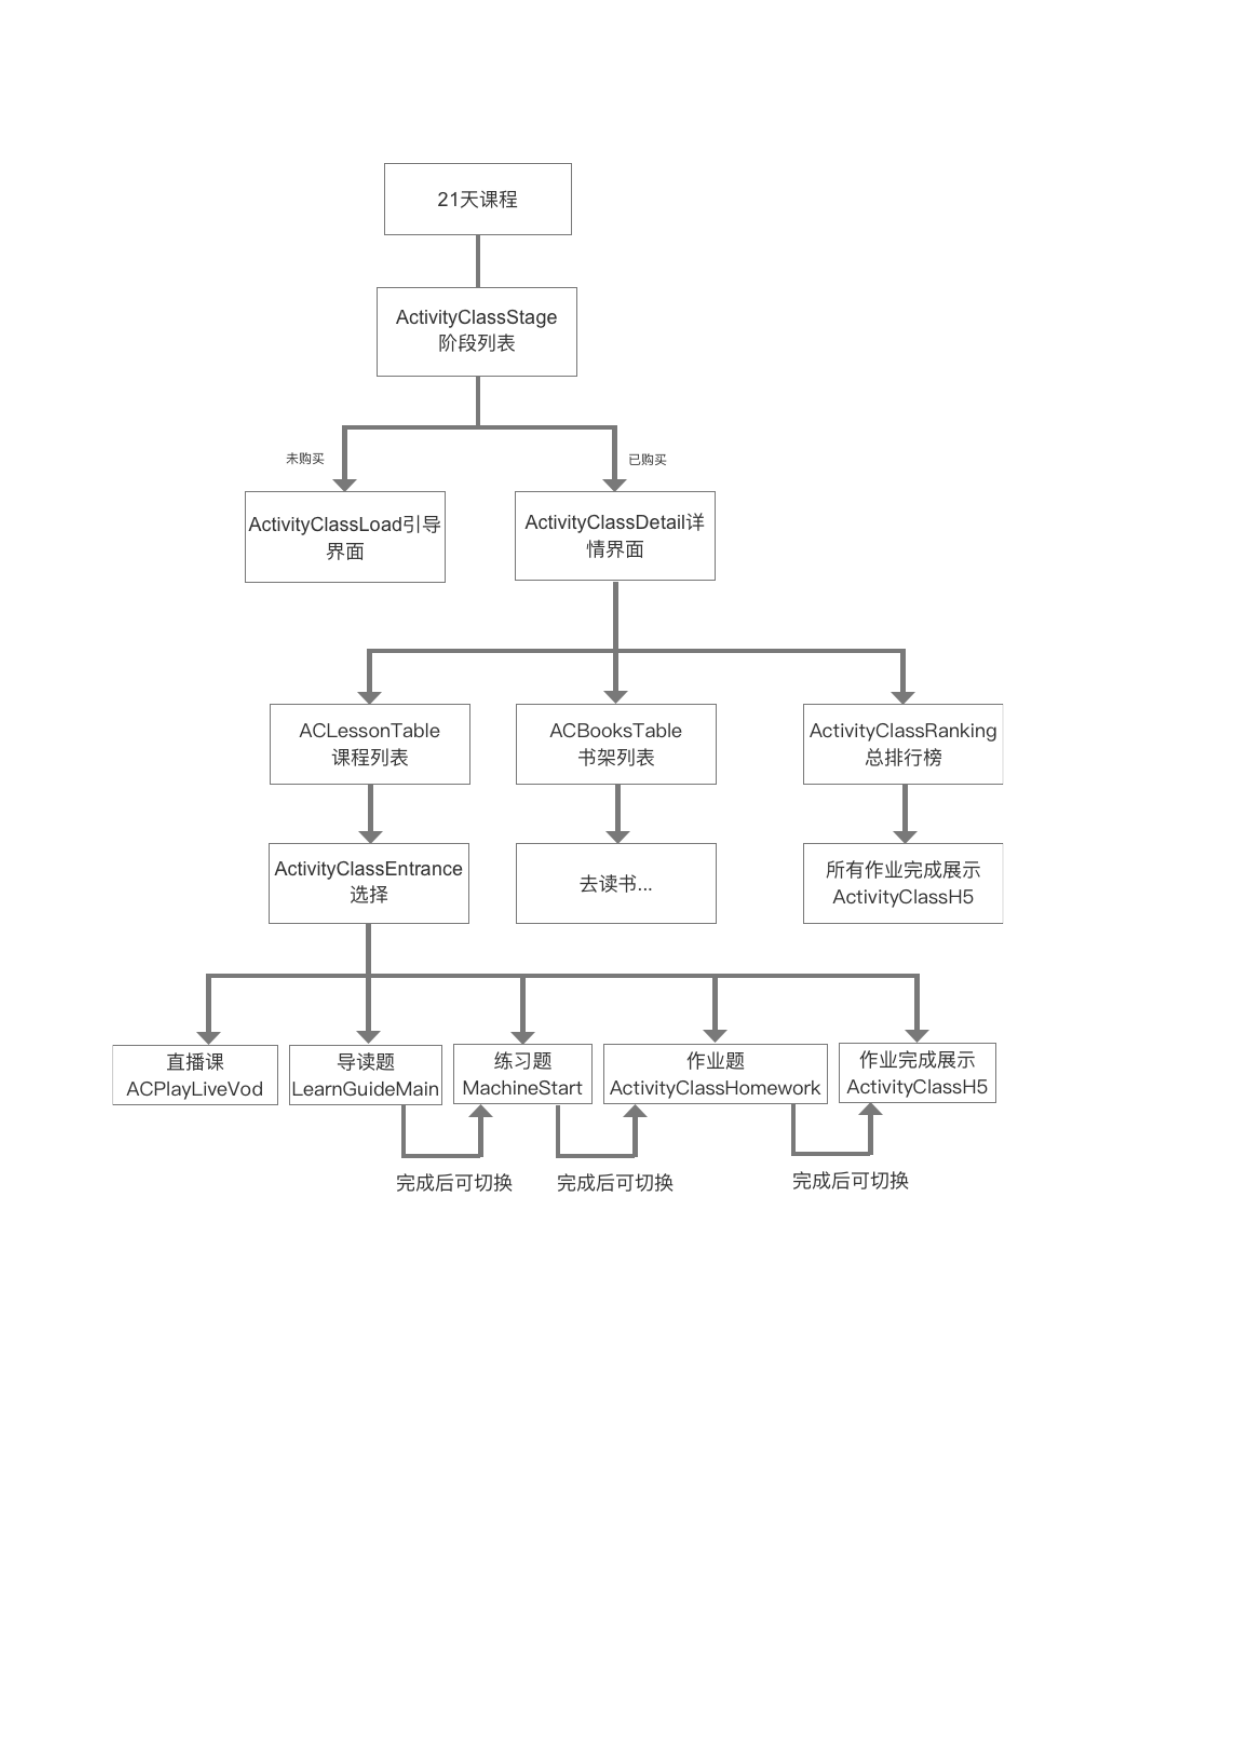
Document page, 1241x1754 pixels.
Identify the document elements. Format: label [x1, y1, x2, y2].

picture [112, 163, 1004, 1196]
